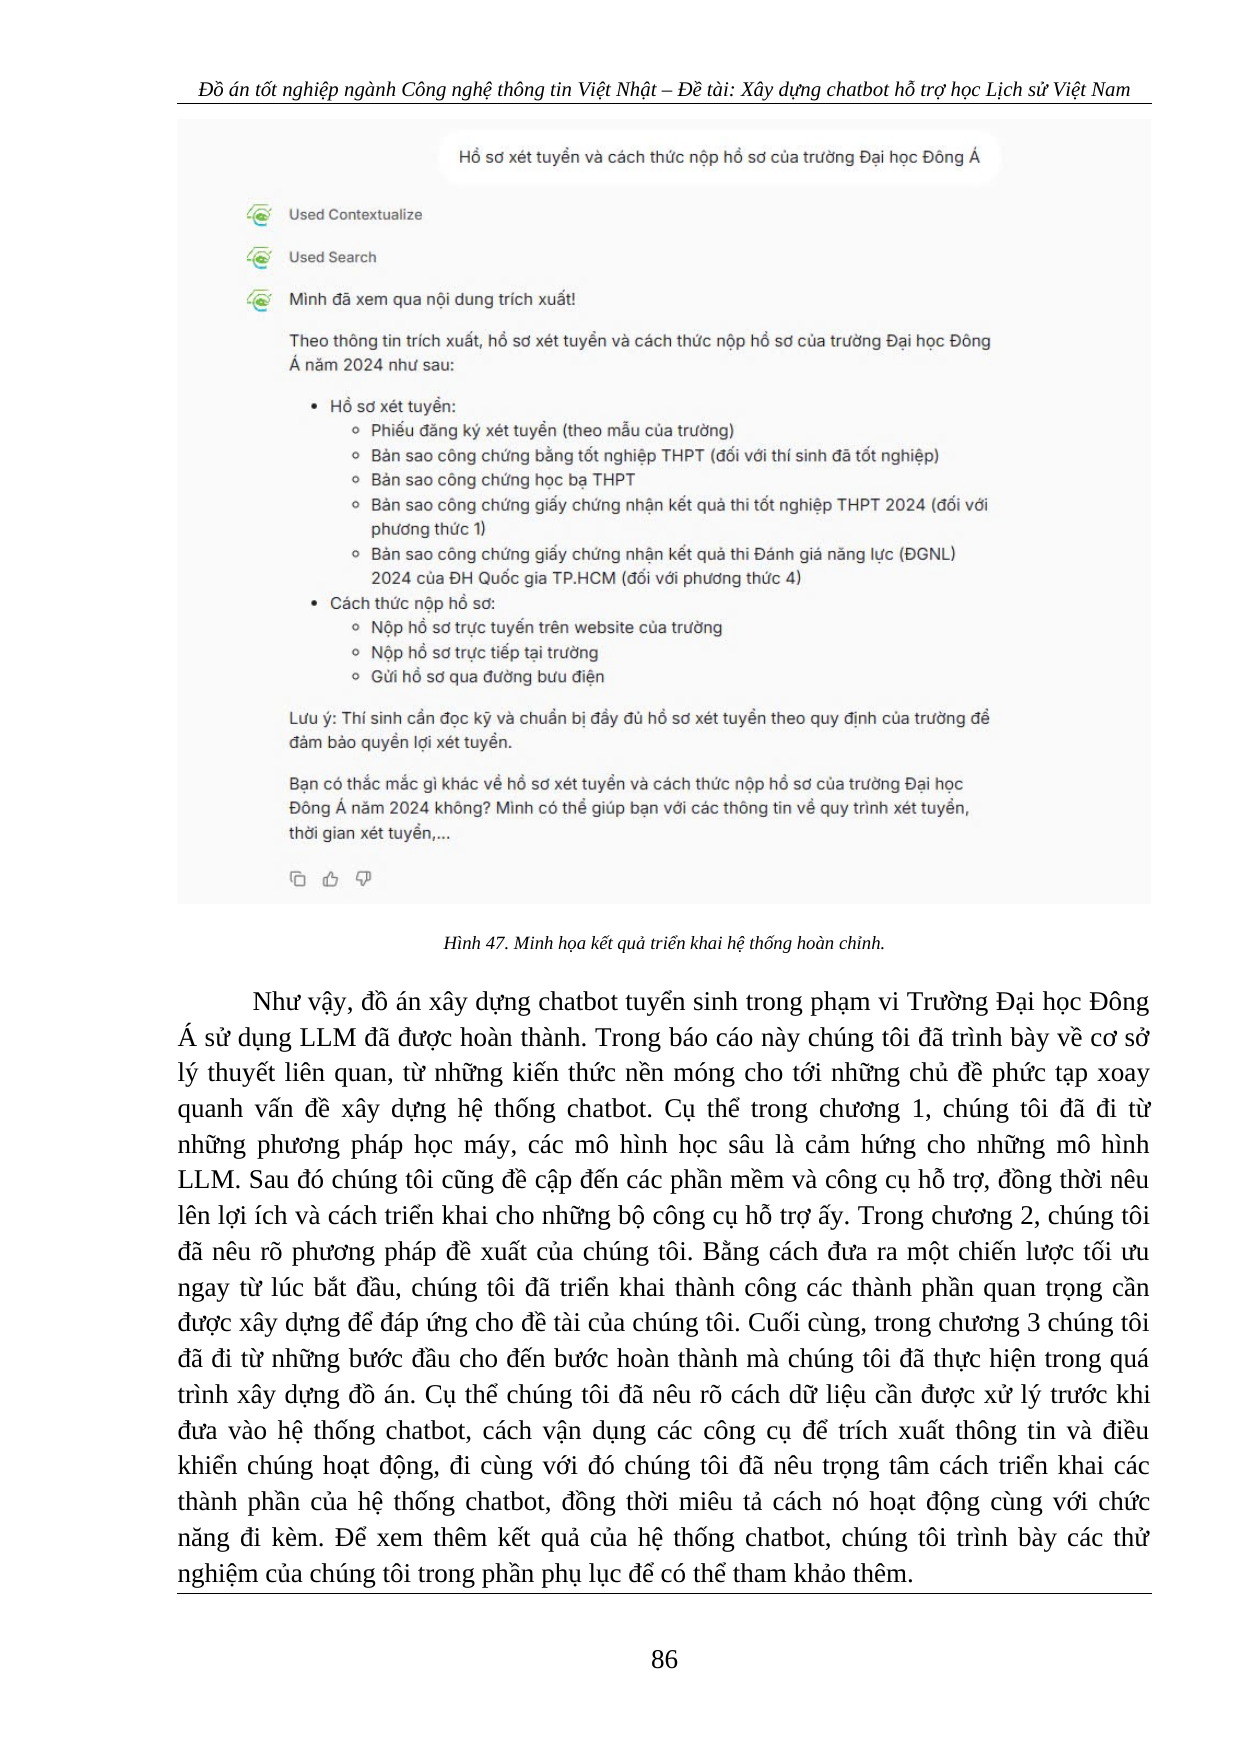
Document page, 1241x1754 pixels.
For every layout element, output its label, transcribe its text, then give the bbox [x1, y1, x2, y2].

text Như vậy, đồ án xây dựng chatbot tuyển sinh trong phạm vi Trường Đại học Đông Á sử dụng LLM đã được hoàn thành. Trong báo cáo này chúng tôi đã trình bày về cơ sở lý thuyết liên quan, từ những kiến thức nền móng cho tới những chủ đề phức tạp xoay quanh vấn đề xây dựng hệ thống chatbot. Cụ thể trong chương 1, chúng tôi đã đi từ những phương pháp học máy, các mô hình học sâu là cảm hứng cho những mô hình LLM. Sau đó chúng tôi cũng đề cập đến các phần mềm và công cụ hỗ trợ, đồng thời nêu lên lợi ích và cách triển khai cho những bộ công cụ hỗ trợ ấy. Trong chương 2, chúng tôi đã nêu rõ phương pháp đề xuất của chúng tôi. Bằng cách đưa ra một chiến lược tối ưu ngay từ lúc bắt đầu, chúng tôi đã triển khai thành công các thành phần quan trọng cần được xây dựng để đáp ứng cho đề tài của chúng tôi. Cuối cùng, trong chương 3 chúng tôi đã đi từ những bước đầu cho đến bước hoàn thành mà chúng tôi đã thực hiện trong quá trình xây dựng đồ án. Cụ thể chúng tôi đã nêu rõ cách dữ liệu cần được xử lý trước khi đưa vào hệ thống chatbot, cách vận dụng các công cụ để trích xuất thông tin và điều khiển chúng hoạt động, đi cùng với đó chúng tôi đã nêu trọng tâm cách triển khai các thành phần của hệ thống chatbot, đồng thời miêu tả cách nó hoạt động cùng với chức năng đi kèm. Để xem thêm kết quả của hệ thống chatbot, chúng tôi trình bày các thử nghiệm của chúng tôi trong phần phụ lục để có thể tham khảo thêm. [177, 985, 1152, 1588]
picture [177, 119, 1152, 904]
text Hình 47. Minh họa kết quả triển khai hệ thống hoàn chỉnh. [177, 932, 1152, 953]
